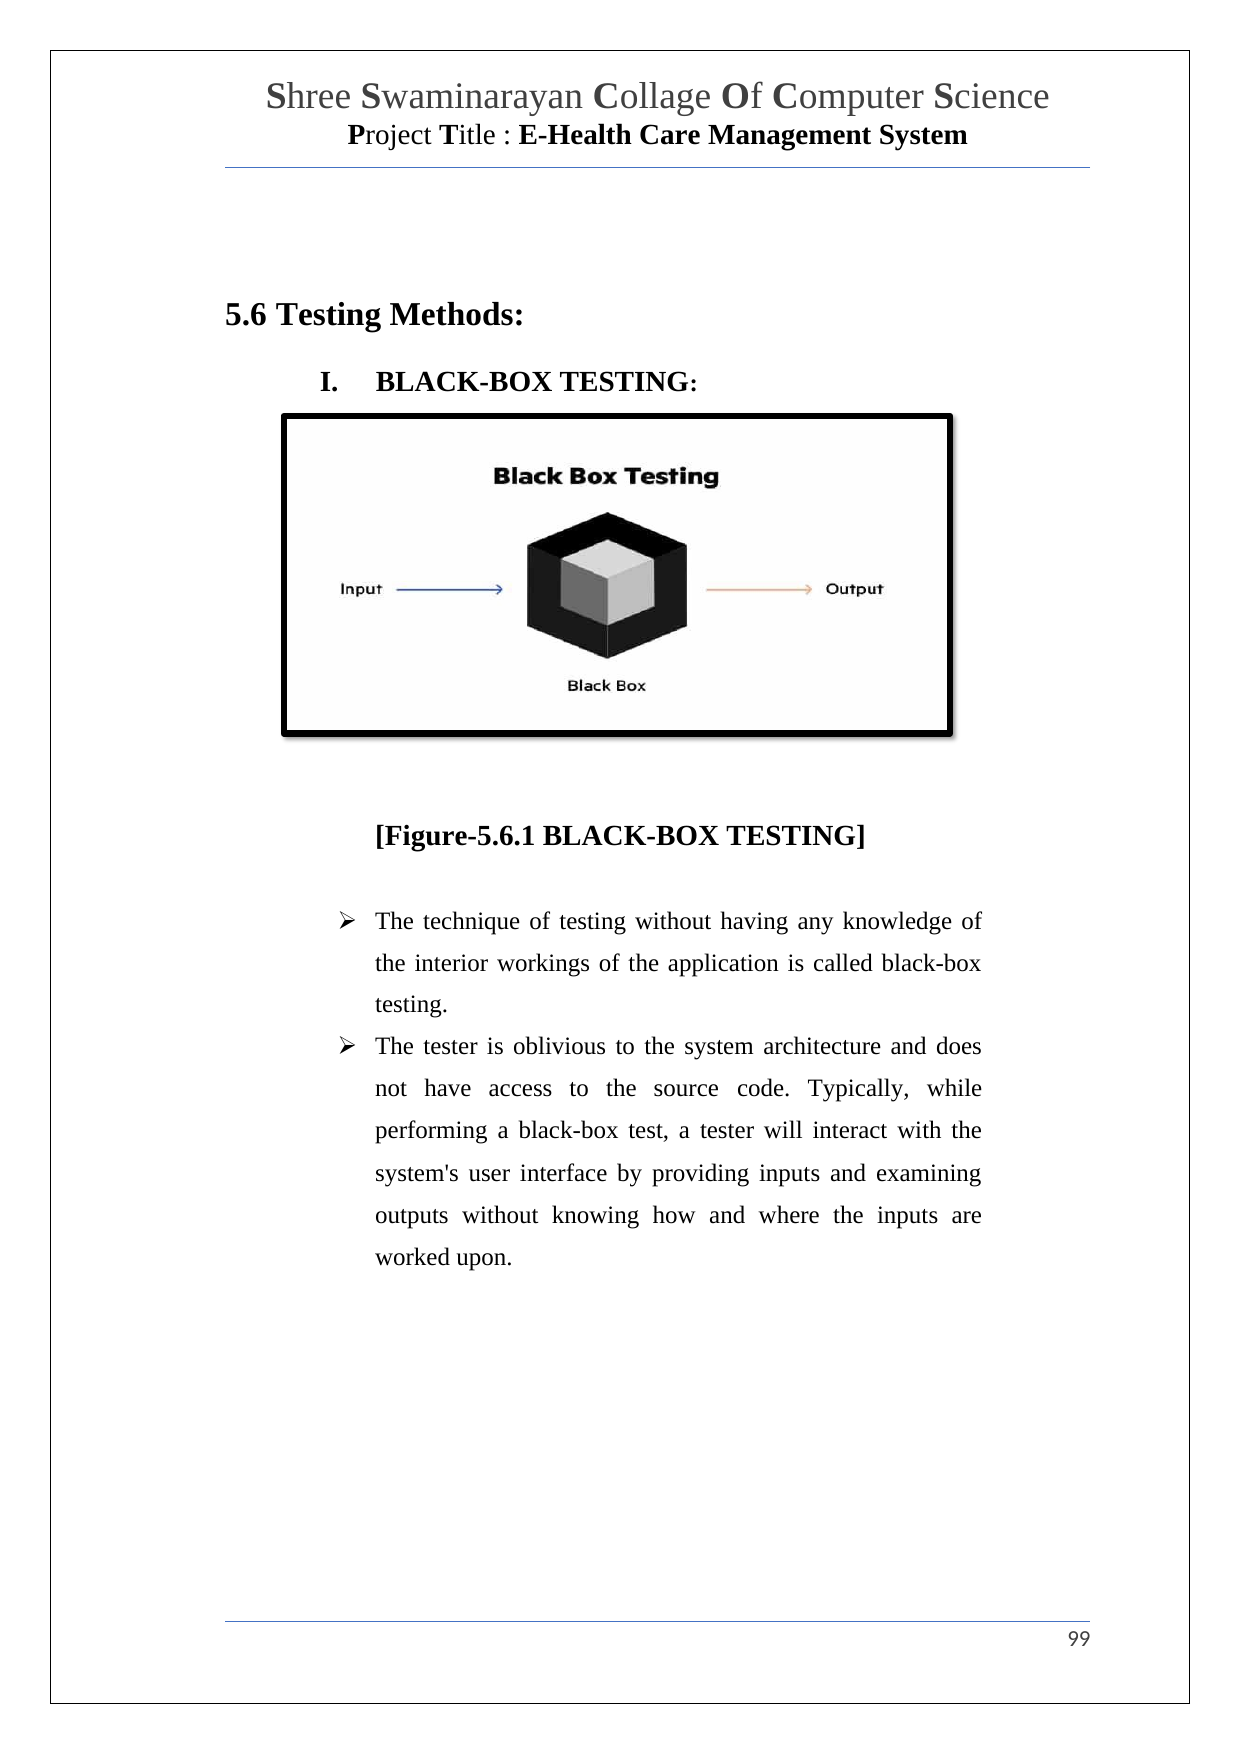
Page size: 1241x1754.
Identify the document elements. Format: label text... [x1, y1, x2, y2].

list BLACK-BOX TESTING: [338, 364, 1090, 398]
text [Figure-5.6.1 BLACK-BOX TESTING] [300, 818, 1090, 852]
picture [279, 412, 961, 745]
list The tester is oblivious to the system architecture and does not have access to the source code. Typically, while performing a black-box test, a tester will interact with the system's user interface by providing inputs and examining outputs without knowing how and where the inputs are worked upon. [337, 1031, 982, 1271]
list Testing Methods: [225, 294, 1090, 333]
list The technique of testing without having any knowledge of the interior workings of the application is called black-box testing. [337, 906, 982, 1018]
